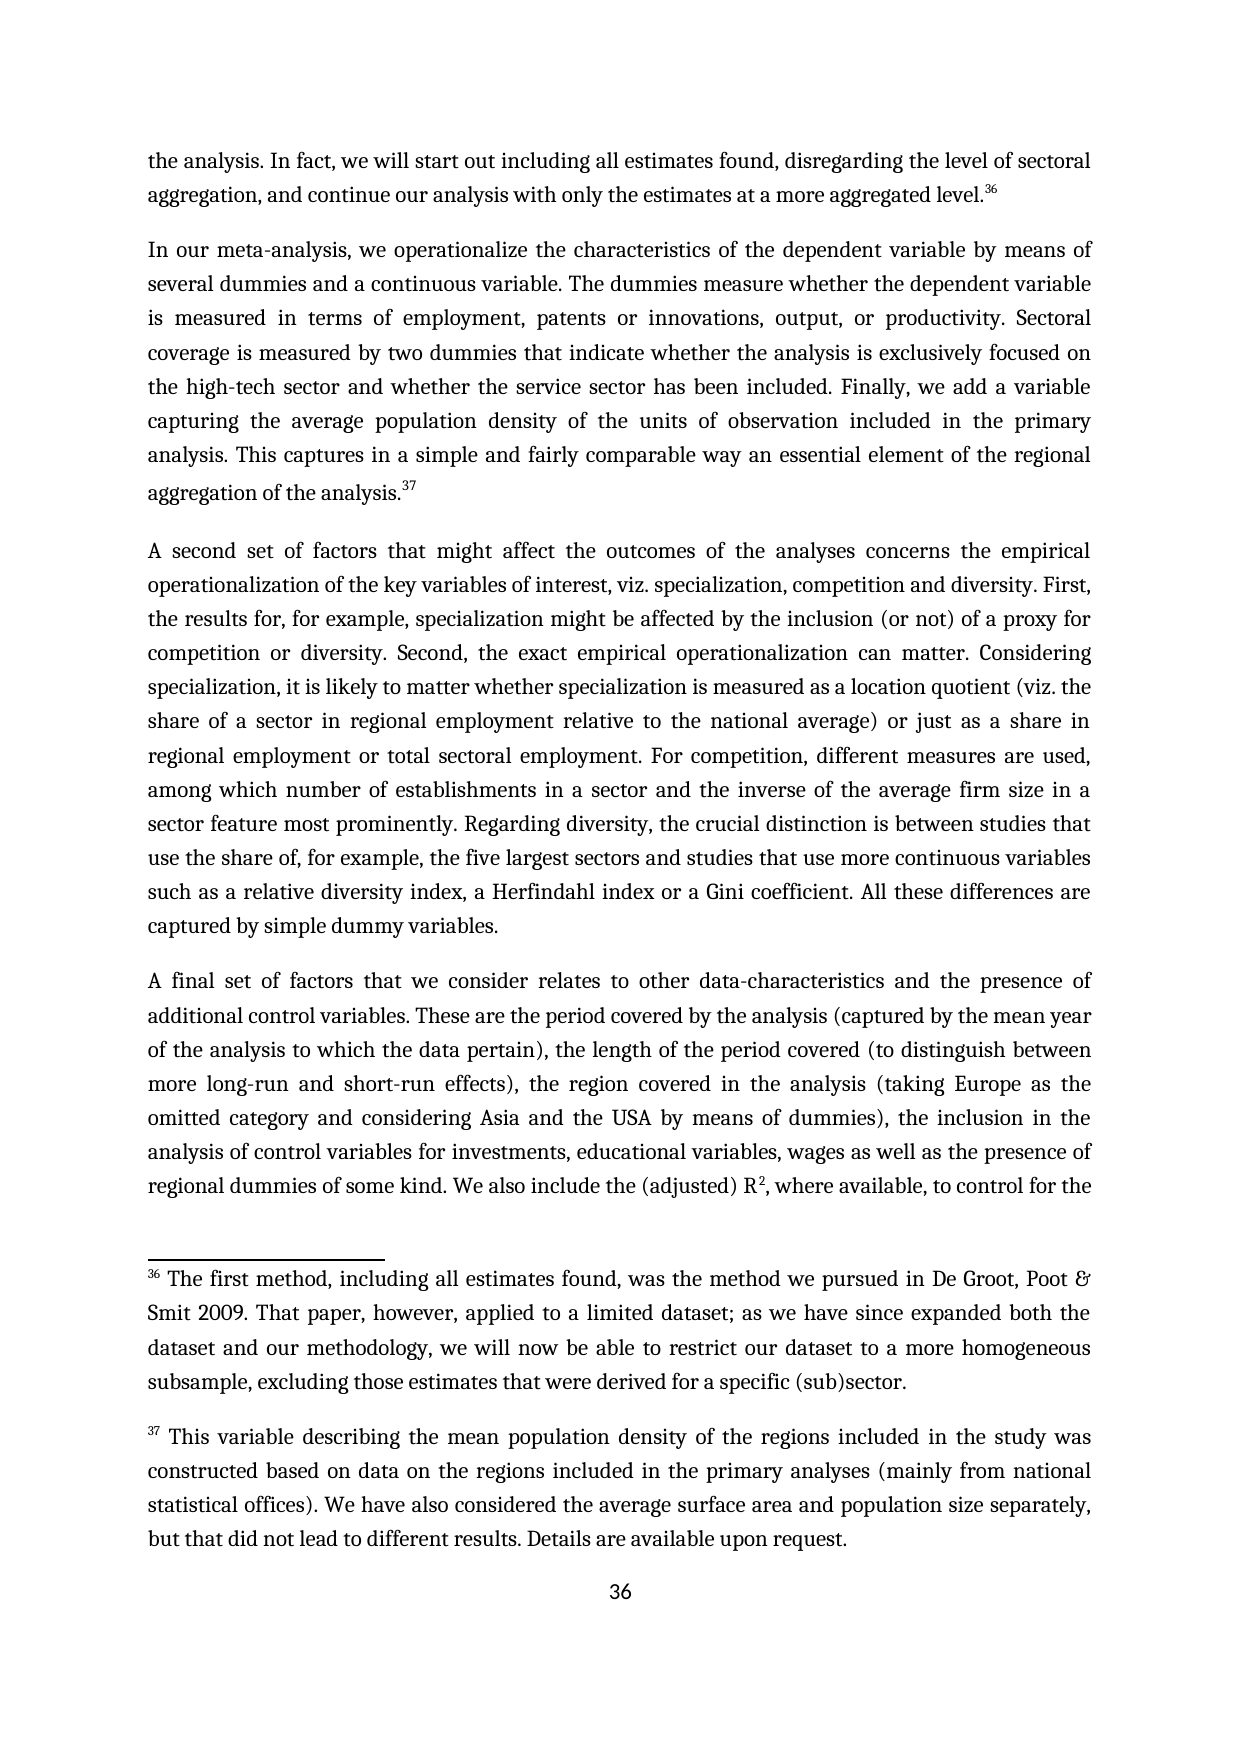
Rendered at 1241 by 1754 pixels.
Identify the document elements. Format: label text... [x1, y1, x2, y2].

text A second set of factors that might affect the outcomes of the analyses concerns the empirical operationalization of the key variables of interest, viz. specialization, competition and diversity. First, the results for, for example, specialization might be affected by the inclusion (or not) of a proxy for competition or diversity. Second, the exact empirical operationalization can matter. Considering specialization, it is likely to matter whether specialization is measured as a location quotient (viz. the share of a sector in regional employment relative to the national average) or just as a share in regional employment or total sectoral employment. For competition, different measures are used, among which number of establishments in a sector and the inverse of the average firm size in a sector feature most prominently. Regarding diversity, the crucial distinction is between studies that use the share of, for example, the five largest sectors and studies that use more continuous variables such as a relative diversity index, a Herfindahl index or a Gini coefficient. All these differences are captured by simple dummy variables. [148, 537, 1093, 939]
text In our meta-analysis, we operationalize the characteristics of the dependent variable by means of several dummies and a continuous variable. The dummies measure whether the dependent variable is measured in terms of employment, patents or innovations, output, or productivity. Sectoral coverage is measured by two dummies that indicate whether the analysis is exclusively focused on the high-tech sector and whether the service sector has been included. Finally, we add a variable capturing the average population density of the units of observation included in the primary analysis. This captures in a simple and fairly comparable way an essential element of the regional aggregation of the analysis. [148, 237, 1093, 507]
text A final set of factors that we consider relates to other data-characteristics and the presence of additional control variables. These are the period covered by the analysis (captured by the mean year of the analysis to which the data pertain), the length of the period covered (to distinguish between more long-run and short-run effects), the region covered in the analysis (taking Europe as the omitted category and considering Asia and the USA by means of dummies), the inclusion in the analysis of control variables for investments, educational variables, wages as well as the presence of regional dummies of some kind. We also include the (adjusted) R2, where available, to control for the overall fit of the estimations., Finally, we add a dummy for the estimation technique (distinguishing between panel and cross-sectional approaches), the year of publication of the study, and whether the study is a working paper or has been published in a journal or book. [148, 968, 1093, 1199]
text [148, 148, 1093, 208]
